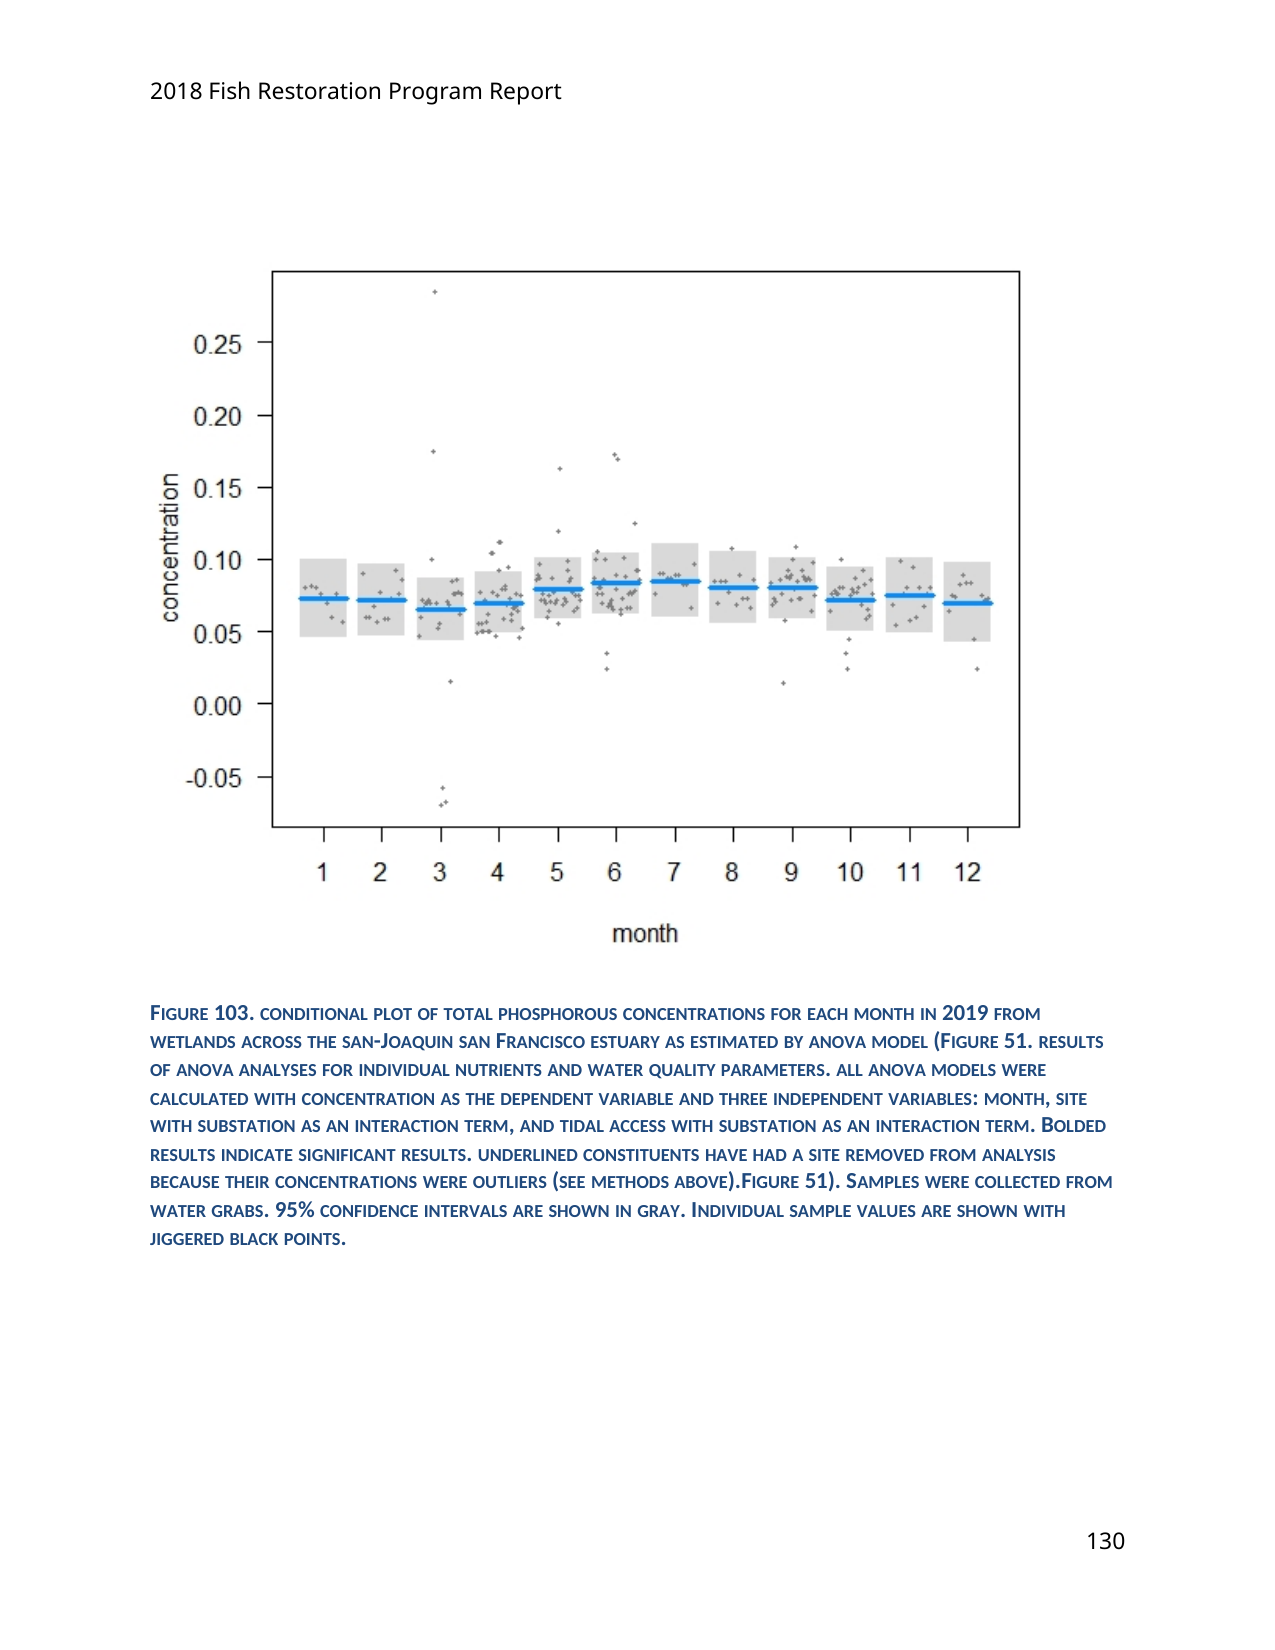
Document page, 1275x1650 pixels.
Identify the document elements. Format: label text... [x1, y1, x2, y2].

text Figure . conditional plot of total phosphorous concentrations for each month in 2019 from wetlands across the san-Joaquin san Francisco estuary as estimated by anova model (Figure 51). Samples were collected from water grabs. 95% confidence intervals are shown in gray. Individual sample values are shown with jiggered black points. [150, 998, 1125, 1251]
picture [150, 150, 1083, 980]
